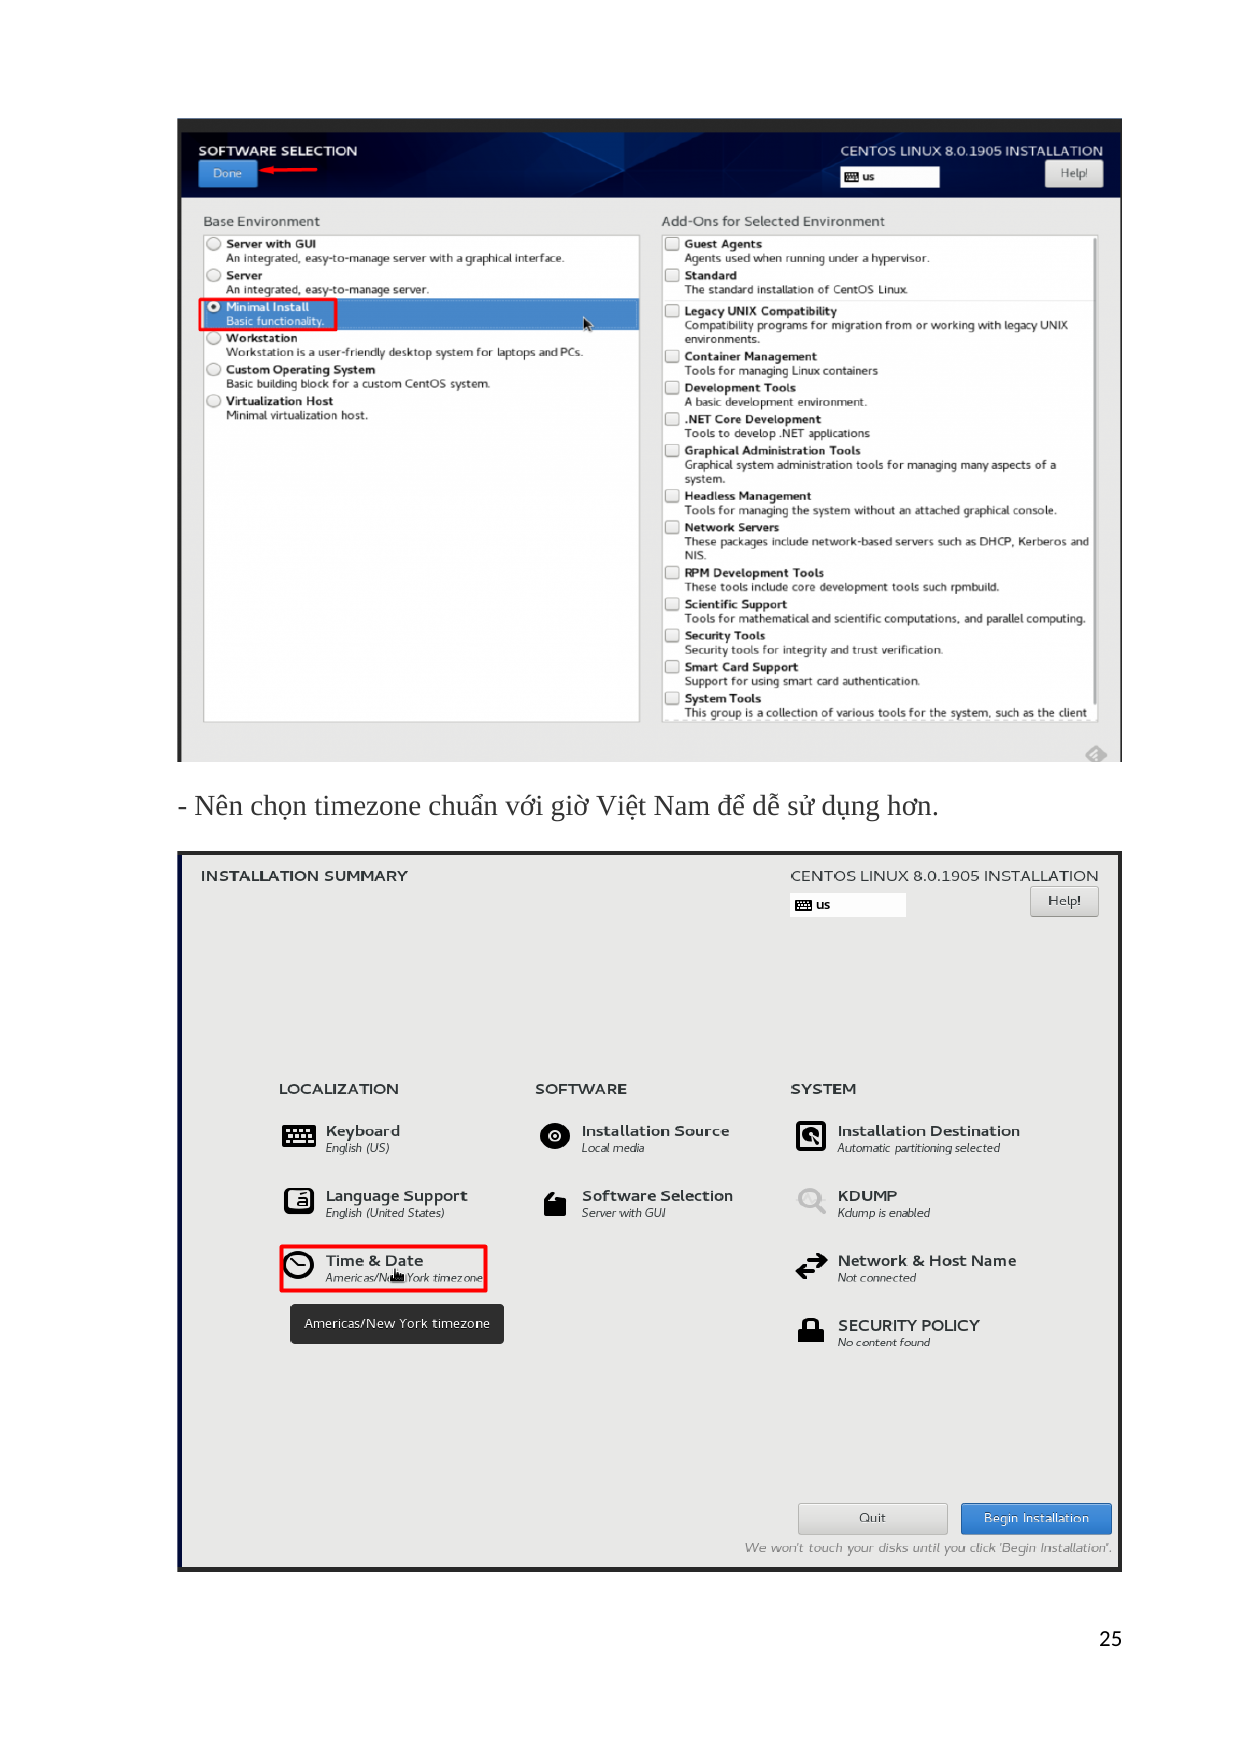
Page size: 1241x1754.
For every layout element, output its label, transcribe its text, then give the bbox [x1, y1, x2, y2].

picture [177, 851, 1122, 1572]
text - Nên chọn timezone chuẩn với giờ Việt Nam để dễ sử dụng hơn. [177, 788, 1122, 822]
picture [177, 118, 1122, 762]
